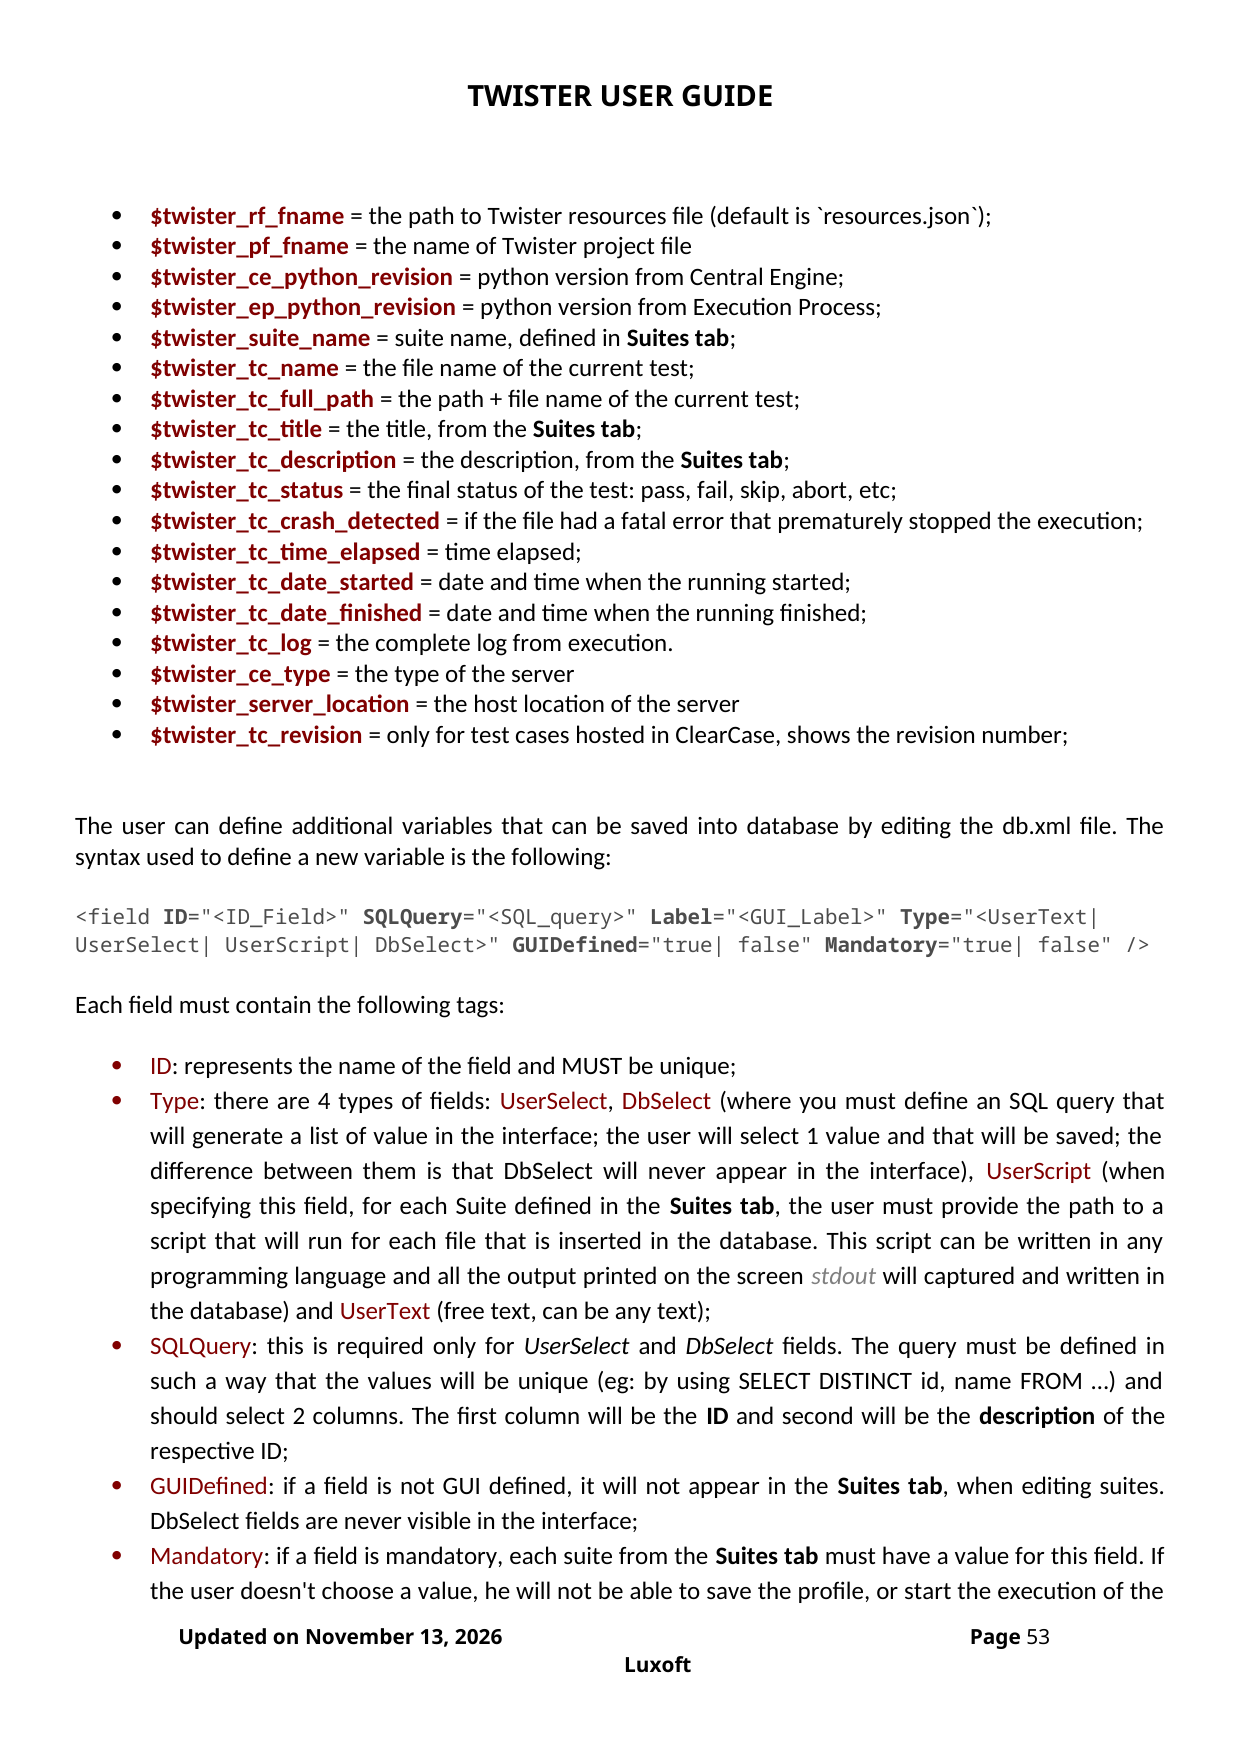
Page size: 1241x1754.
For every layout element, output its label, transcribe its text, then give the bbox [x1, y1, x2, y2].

list $twister_tc_date_finished = date and time when the running finished; [112, 597, 1165, 627]
list $twister_tc_description = the description, from the Suites tab; [112, 444, 1165, 475]
list $twister_tc_revision = only for test cases hosted in ClearCase, shows the revision number; [112, 719, 1165, 749]
list $twister_tc_log = the complete log from execution. [112, 627, 1165, 658]
list SQLQuery: this is required only for UserSelect and DbSelect fields. The query must be defined in such a way that the values will be unique (eg: by using SELECT DISTINCT id, name FROM …) and should select 2 columns. The first column will be the ID and second will be the description of the respective ID; [112, 1330, 1165, 1466]
text <field ID="<ID_Field>" SQLQuery="<SQL_query>" Label="<GUI_Label>" Type="<UserText| UserSelect| UserScript| DbSelect>" GUIDefined="true| false" Mandatory="true| false" /> [75, 902, 1165, 959]
list $twister_tc_status = the final status of the test: pass, fail, skip, abort, etc; [112, 475, 1165, 505]
list Type: there are 4 types of fields: UserSelect, DbSelect (where you must define an SQL query that will generate a list of value in the interface; the user will select 1 value and that will be saved; the difference between them is that DbSelect will never appear in the interface), UserScript (when specifying this field, for each Suite defined in the Suites tab, the user must provide the path to a script that will run for each file that is inserted in the database. This script can be written in any programming language and all the output printed on the screen stdout will captured and written in the database) and UserText (free text, can be any text); [112, 1085, 1165, 1326]
list $twister_pf_fname = the name of Twister project file [112, 231, 1165, 261]
list $twister_server_location = the host location of the server [112, 688, 1165, 719]
text Each field must contain the following tags: [75, 989, 1165, 1020]
list $twister_ep_python_revision = python version from Execution Process; [112, 292, 1165, 322]
list $twister_suite_name = suite name, defined in Suites tab; [112, 322, 1165, 353]
list $twister_ce_type = the type of the server [112, 658, 1165, 688]
list $twister_tc_full_path = the path + file name of the current test; [112, 383, 1165, 414]
list $twister_tc_name = the file name of the current test; [112, 353, 1165, 383]
list $twister_tc_time_elapsed = time elapsed; [112, 536, 1165, 566]
list $twister_tc_date_started = date and time when the running started; [112, 566, 1165, 597]
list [112, 1540, 1165, 1606]
list $twister_rf_fname = the path to Twister resources file (default is `resources.json`); [112, 200, 1165, 231]
list $twister_tc_crash_detected = if the file had a fatal error that prematurely stopped the execution; [112, 505, 1165, 536]
list $twister_tc_title = the title, from the Suites tab; [112, 414, 1165, 444]
list GUIDefined: if a field is not GUI defined, it will not appear in the Suites tab, when editing suites. DbSelect fields are never visible in the interface; [112, 1470, 1165, 1536]
list $twister_ce_python_revision = python version from Central Engine; [112, 261, 1165, 292]
list ID: represents the name of the field and MUST be unique; [112, 1050, 1165, 1081]
text The user can define additional variables that can be saved into database by editing the db.xml file. The syntax used to define a new variable is the following: [75, 810, 1165, 871]
